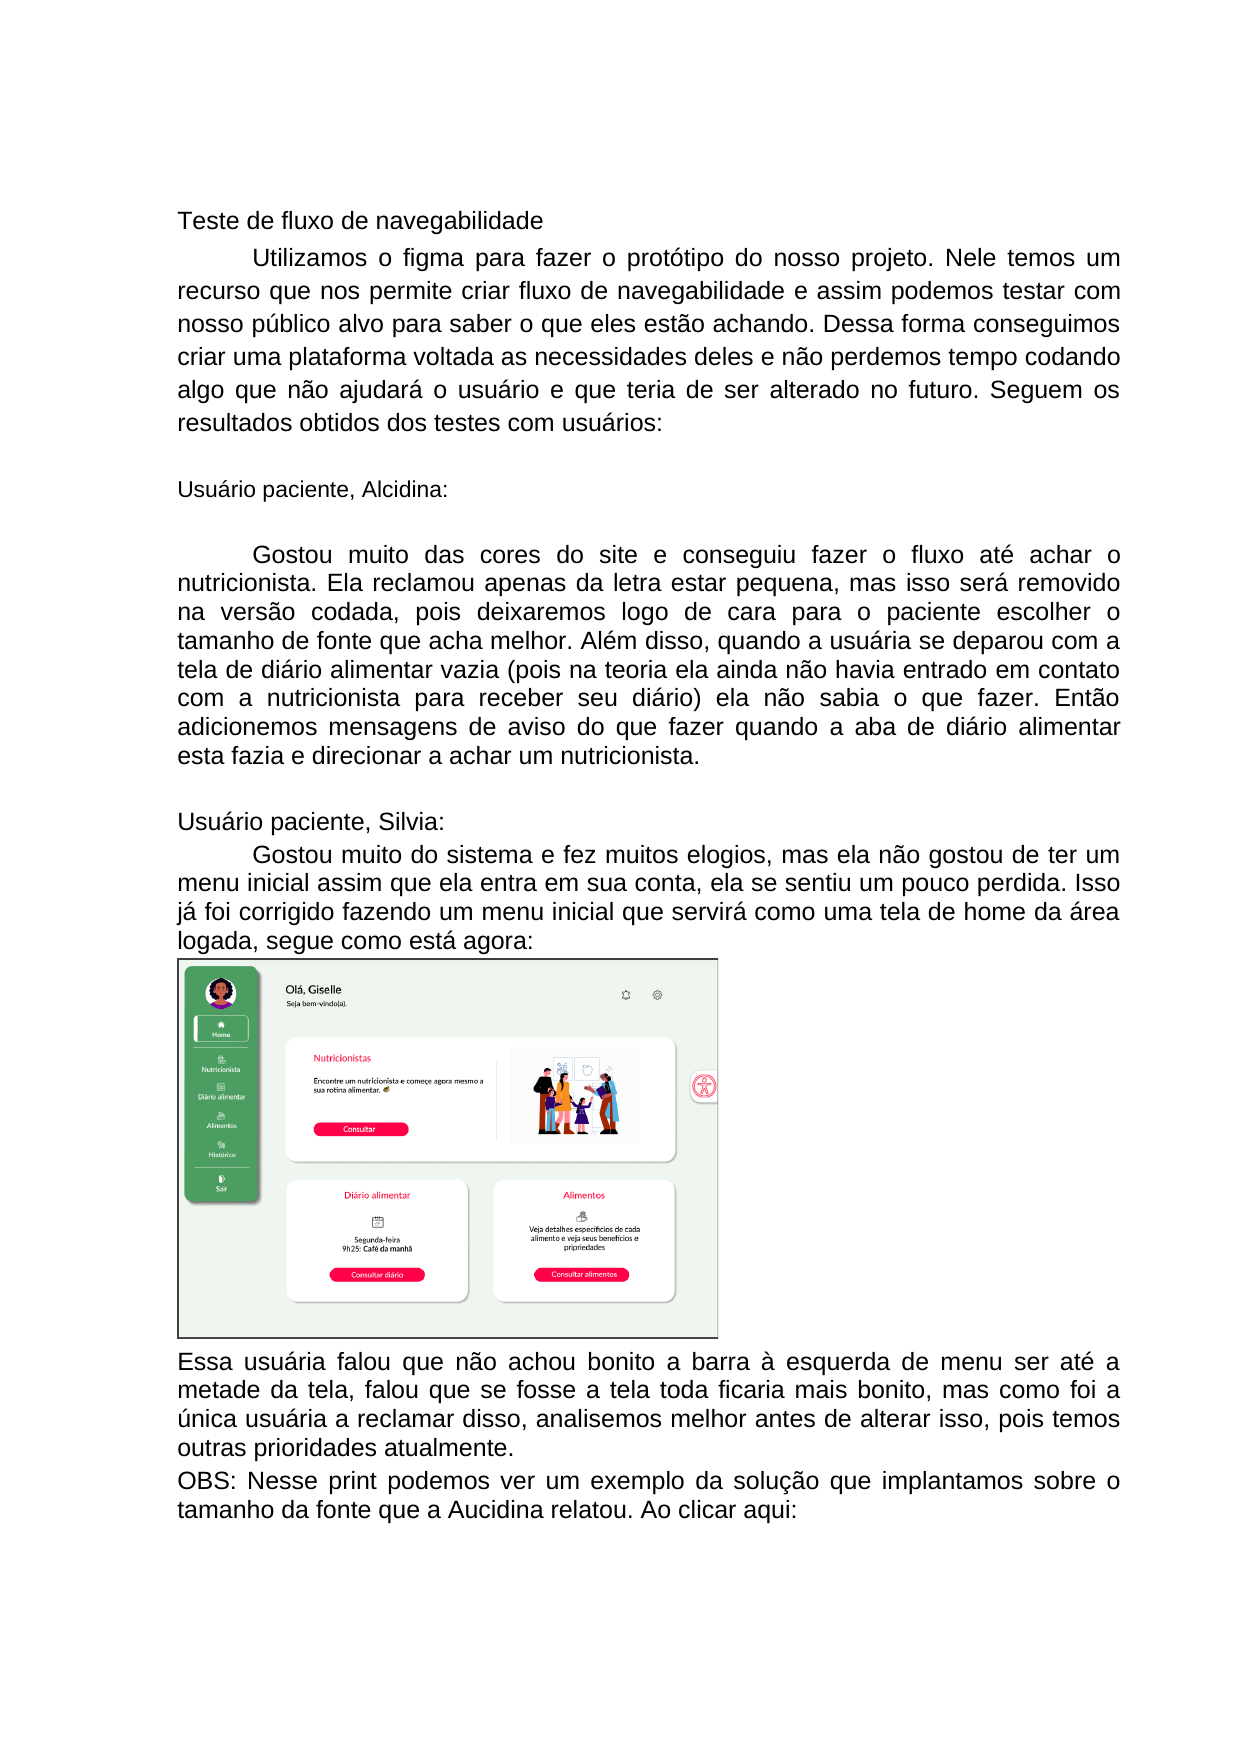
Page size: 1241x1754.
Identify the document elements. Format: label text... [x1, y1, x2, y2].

text OBS: Nesse print podemos ver um exemplo da solução que implantamos sobre o tamanho da fonte que a Aucidina relatou. Ao clicar aqui: [177, 1466, 1122, 1523]
text Utilizamos o figma para fazer o protótipo do nosso projeto. Nele temos um recurso que nos permite criar fluxo de navegabilidade e assim podemos testar com nosso público alvo para saber o que eles estão achando. Dessa forma conseguimos criar uma plataforma voltada as necessidades deles e não perdemos tempo codando algo que não ajudará o usuário e que teria de ser alterado no futuro. Seguem os resultados obtidos dos testes com usuários: [177, 243, 1122, 437]
text Usuário paciente, Alcidina: [177, 476, 1122, 502]
text Essa usuária falou que não achou bonito a barra à esquerda de menu ser até a metade da tela, falou que se fosse a tela toda ficaria mais bonito, mas como foi a única usuária a reclamar disso, analisemos melhor antes de alterar isso, pois temos outras prioridades atualmente. [177, 1347, 1122, 1462]
text Gostou muito das cores do site e conseguiu fazer o fluxo até achar o nutricionista. Ela reclamou apenas da letra estar pequena, mas isso será removido na versão codada, pois deixaremos logo de cara para o paciente escolher o tamanho de fonte que acha melhor. Além disso, quando a usuária se deparou com a tela de diário alimentar vazia (pois na teoria ela ainda não havia entrado em contato com a nutricionista para receber seu diário) ela não sabia o que fazer. Então adicionemos mensagens de aviso do que fazer quando a aba de diário alimentar esta fazia e direcionar a achar um nutricionista. [177, 539, 1122, 769]
text Usuário paciente, Silvia: [177, 807, 1122, 835]
picture [177, 958, 719, 1339]
text Gostou muito do sistema e fez muitos elogios, mas ela não gostou de ter um menu inicial assim que ela entra em sua conta, ela se sentiu um pouco perdida. Isso já foi corrigido fazendo um menu inicial que servirá como uma tela de home da área logada, segue como está agora: [177, 839, 1122, 954]
subtitle Teste de fluxo de navegabilidade [177, 206, 1122, 235]
